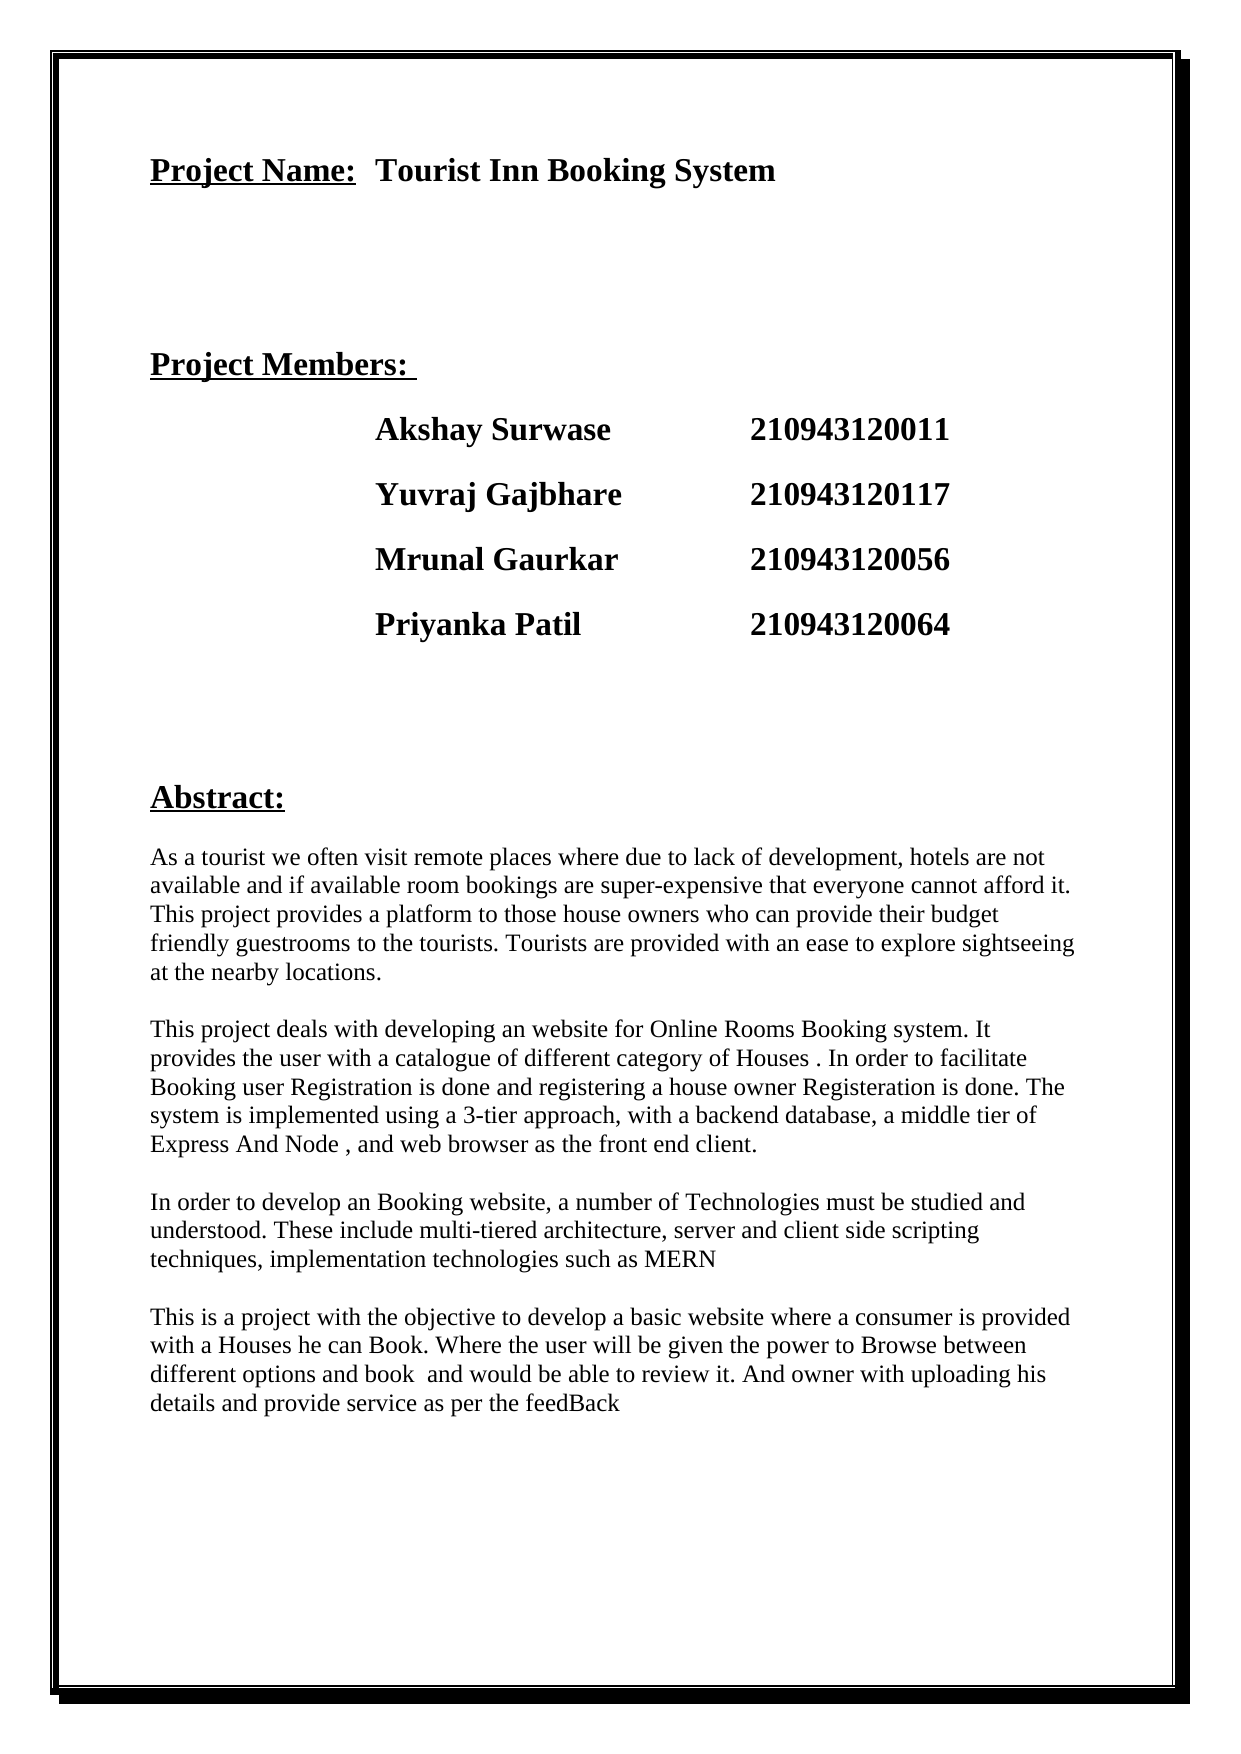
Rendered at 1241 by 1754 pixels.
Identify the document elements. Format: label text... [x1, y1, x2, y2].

text Mrunal Gaurkar 210943120056 [150, 539, 1081, 578]
text Akshay Surwase 210943120011 [150, 409, 1081, 448]
text Project Name: Tourist Inn Booking System [150, 150, 1081, 188]
text Project Members: [150, 345, 1081, 383]
text Abstract: [150, 777, 1081, 815]
text This is a project with the objective to develop a basic website where a consumer is provided with a Houses he can Book. Where the user will be given the power to Browse between different options and book and would be able to review it. And owner with uploading his details and provide service as per the feedBack [150, 1302, 1081, 1417]
text Yuvraj Gajbhare 210943120117 [150, 474, 1081, 513]
text In order to develop an Booking website, a number of Technologies must be studied and understood. These include multi-tiered architecture, server and client side scripting techniques, implementation technologies such as MERN [150, 1187, 1081, 1273]
text This project deals with developing an website for Online Rooms Booking system. It provides the user with a catalogue of different category of Houses . In order to facilitate Booking user Registration is done and registering a house owner Registeration is done. The system is implemented using a 3-tier approach, with a backend database, a middle tier of Express And Node , and web browser as the front end client. [150, 1014, 1081, 1158]
text As a tourist we often visit remote places where due to lack of development, hotels are not available and if available room bookings are super-expensive that everyone cannot afford it. This project provides a platform to those house owners who can provide their budget friendly guestrooms to the tourists. Tourists are provided with an ease to explore sightseeing at the nearby locations. [150, 842, 1081, 986]
text Priyanka Patil 210943120064 [150, 604, 1081, 643]
